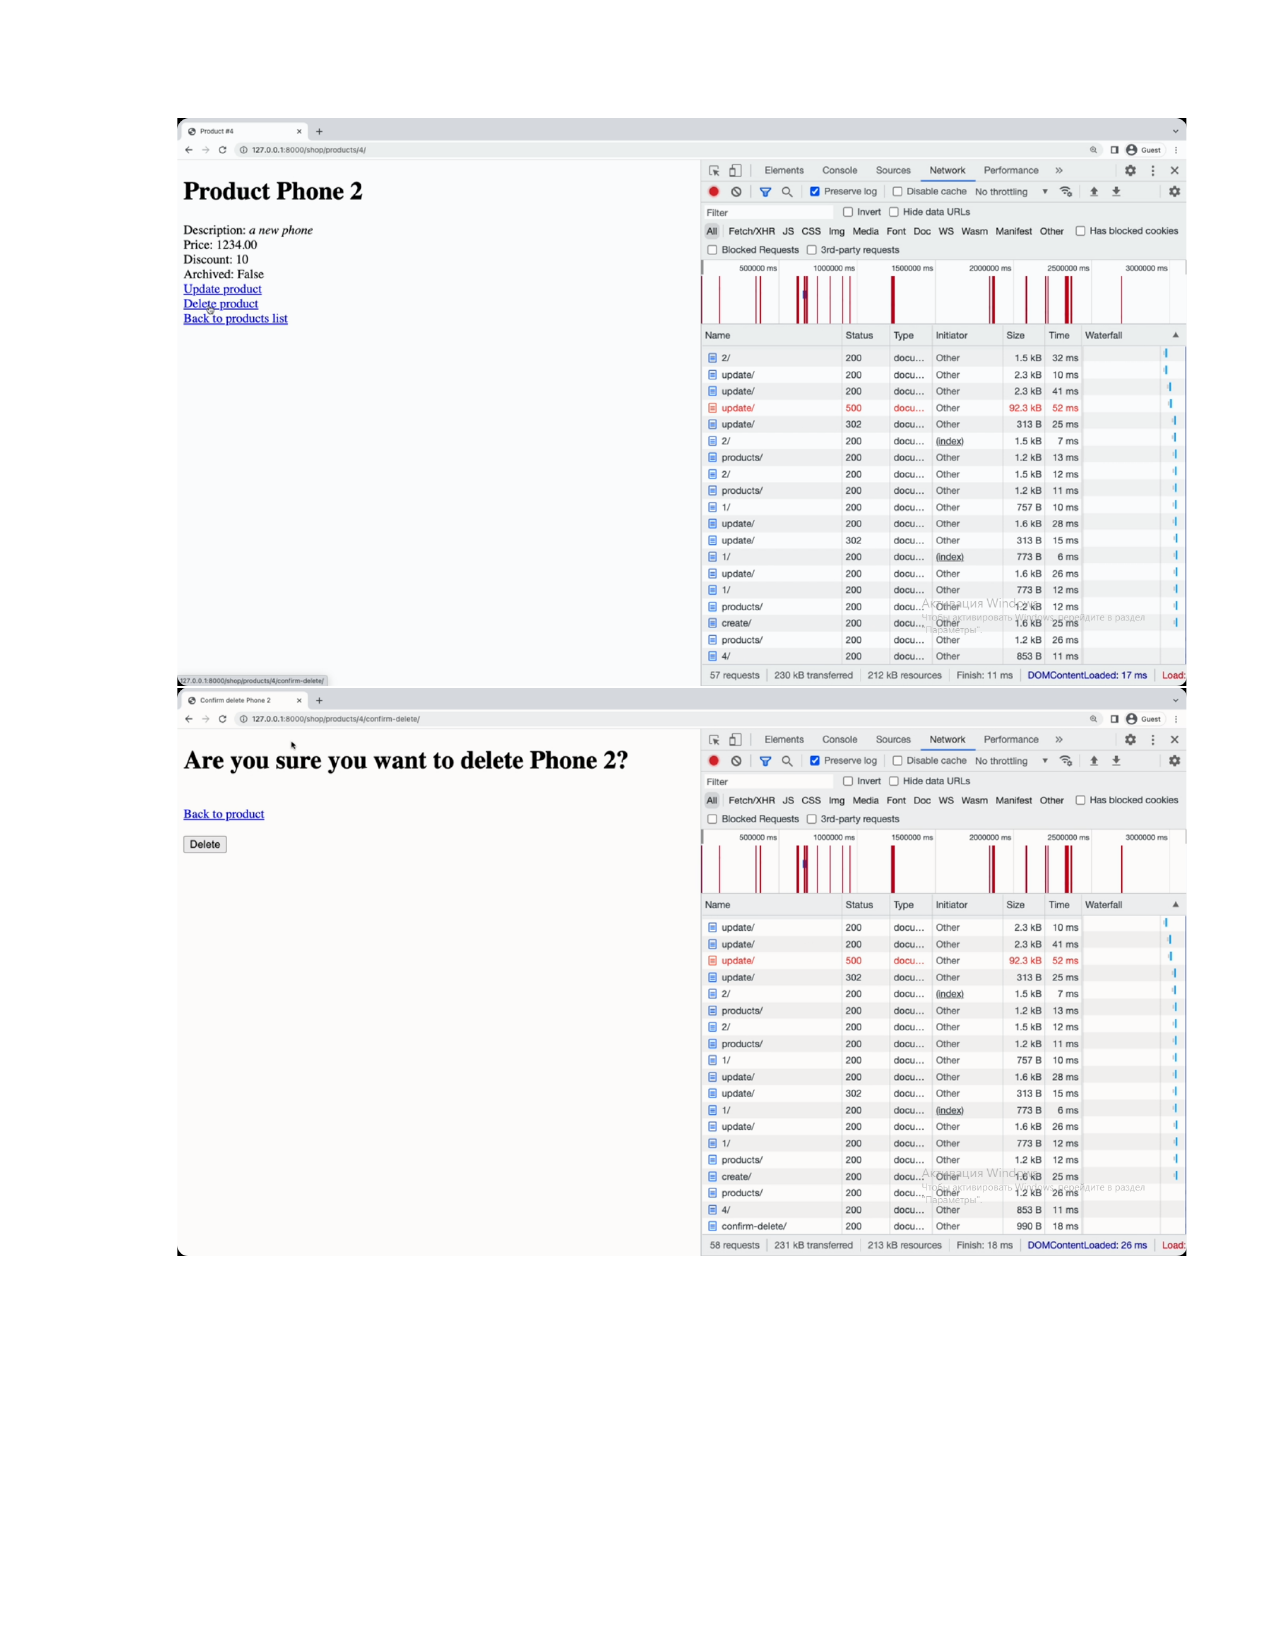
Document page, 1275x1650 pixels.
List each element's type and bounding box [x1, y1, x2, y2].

picture [177, 688, 1187, 1256]
picture [177, 118, 1187, 686]
